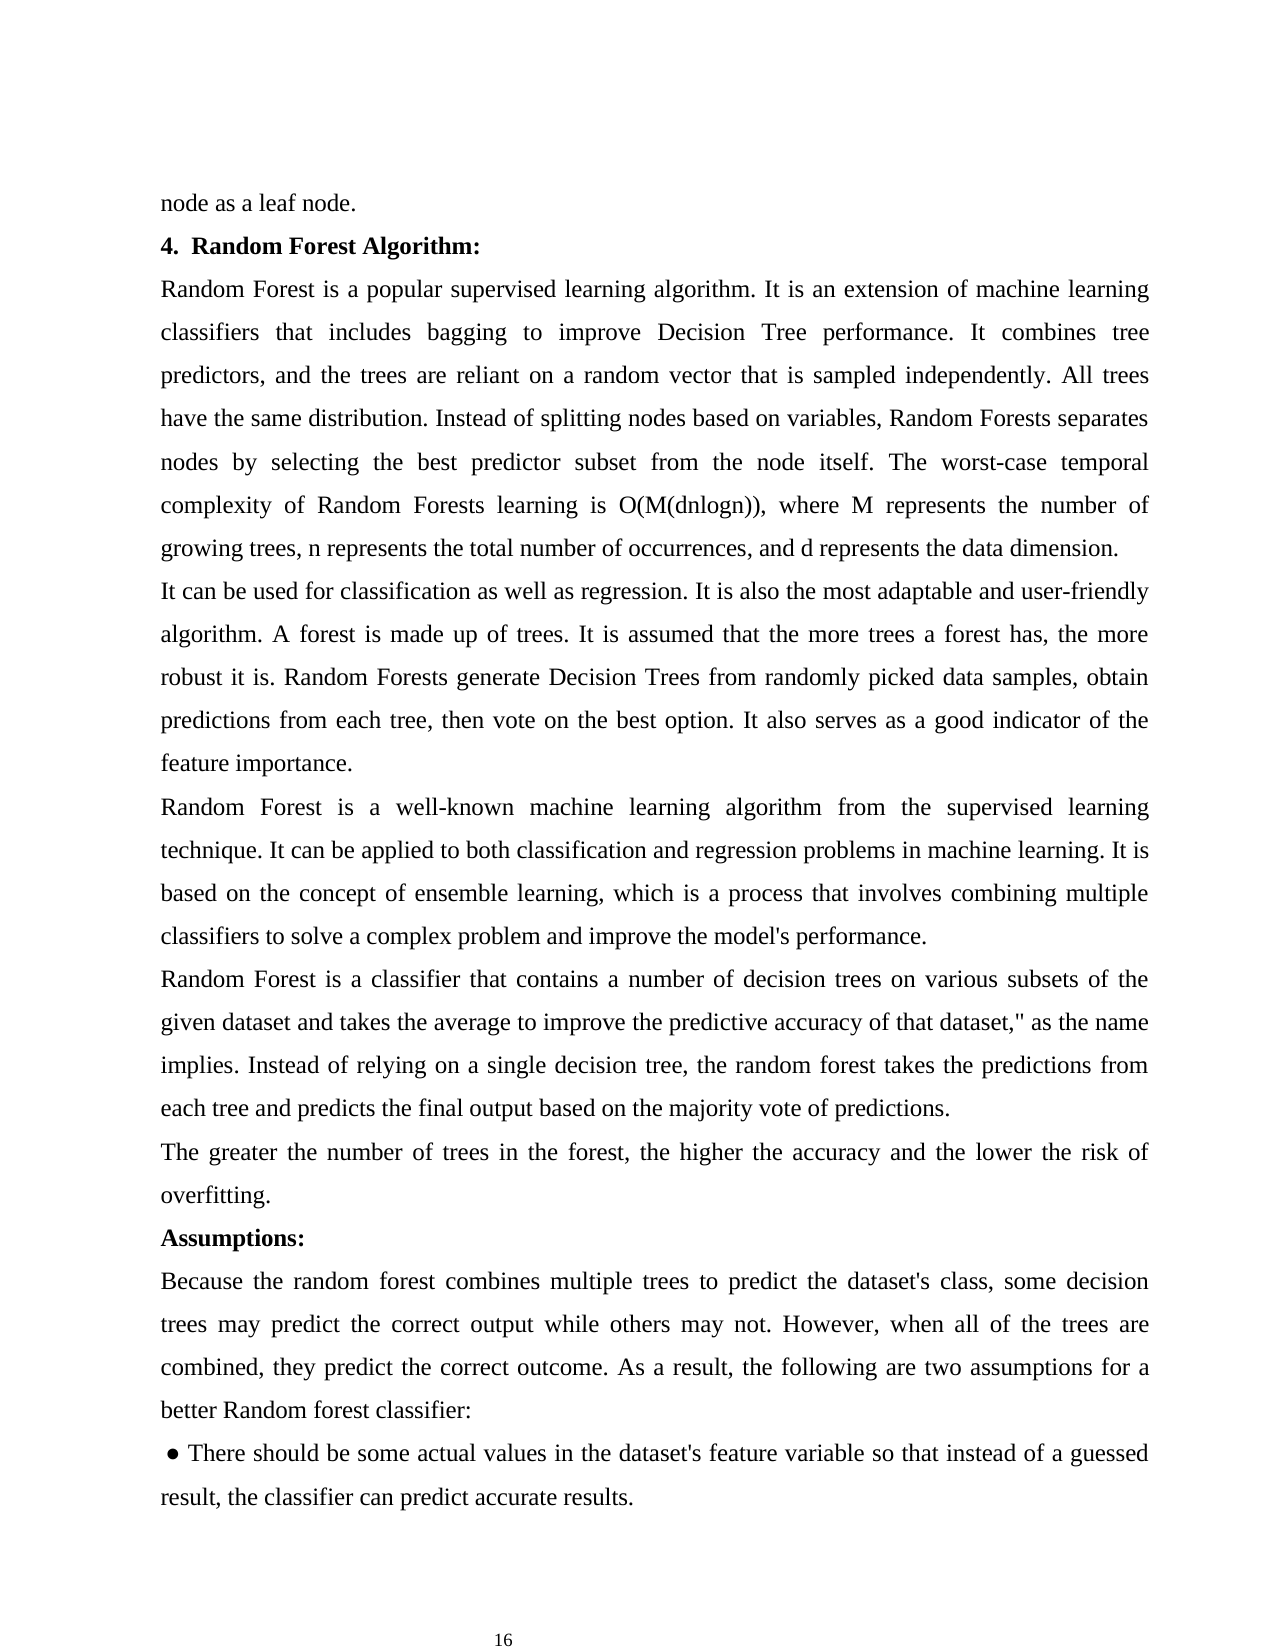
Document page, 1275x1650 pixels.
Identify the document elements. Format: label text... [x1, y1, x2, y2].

list It can be used for classification as well as regression. It is also the most adaptable and user-friendly algorithm. A forest is made up of trees. It is assumed that the more trees a forest has, the more robust it is. Random Forests generate Decision Trees from randomly picked data samples, obtain predictions from each tree, then vote on the best option. It also serves as a good indicator of the feature importance. [160, 576, 1150, 777]
list Because the random forest combines multiple trees to predict the dataset's class, some decision trees may predict the correct output while others may not. However, when all of the trees are combined, they predict the correct outcome. As a result, the following are two assumptions for a better Random forest classifier: [160, 1266, 1150, 1424]
list Assumptions: [160, 1223, 1150, 1252]
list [160, 188, 1150, 217]
list Random Forest Algorithm: [160, 231, 1150, 260]
list Random Forest is a popular supervised learning algorithm. It is an extension of machine learning classifiers that includes bagging to improve Decision Tree performance. It combines tree predictors, and the trees are reliant on a random vector that is sampled independently. All trees have the same distribution. Instead of splitting nodes based on variables, Random Forests separates nodes by selecting the best predictor subset from the node itself. The worst-case temporal complexity of Random Forests learning is O(M(dnlogn)), where M represents the number of growing trees, n represents the total number of occurrences, and d represents the data dimension. [160, 274, 1150, 562]
list Random Forest is a classifier that contains a number of decision trees on various subsets of the given dataset and takes the average to improve the predictive accuracy of that dataset," as the name implies. Instead of relying on a single decision tree, the random forest takes the predictions from each tree and predicts the final output based on the majority vote of predictions. [160, 964, 1150, 1122]
list Random Forest is a well-known machine learning algorithm from the supervised learning technique. It can be applied to both classification and regression problems in machine learning. It is based on the concept of ensemble learning, which is a process that involves combining multiple classifiers to solve a complex problem and improve the model's performance. [160, 792, 1150, 950]
list The greater the number of trees in the forest, the higher the accuracy and the lower the risk of overfitting. [160, 1137, 1150, 1208]
list ● There should be some actual values in the dataset's feature variable so that instead of a guessed result, the classifier can predict accurate results. [160, 1438, 1150, 1510]
